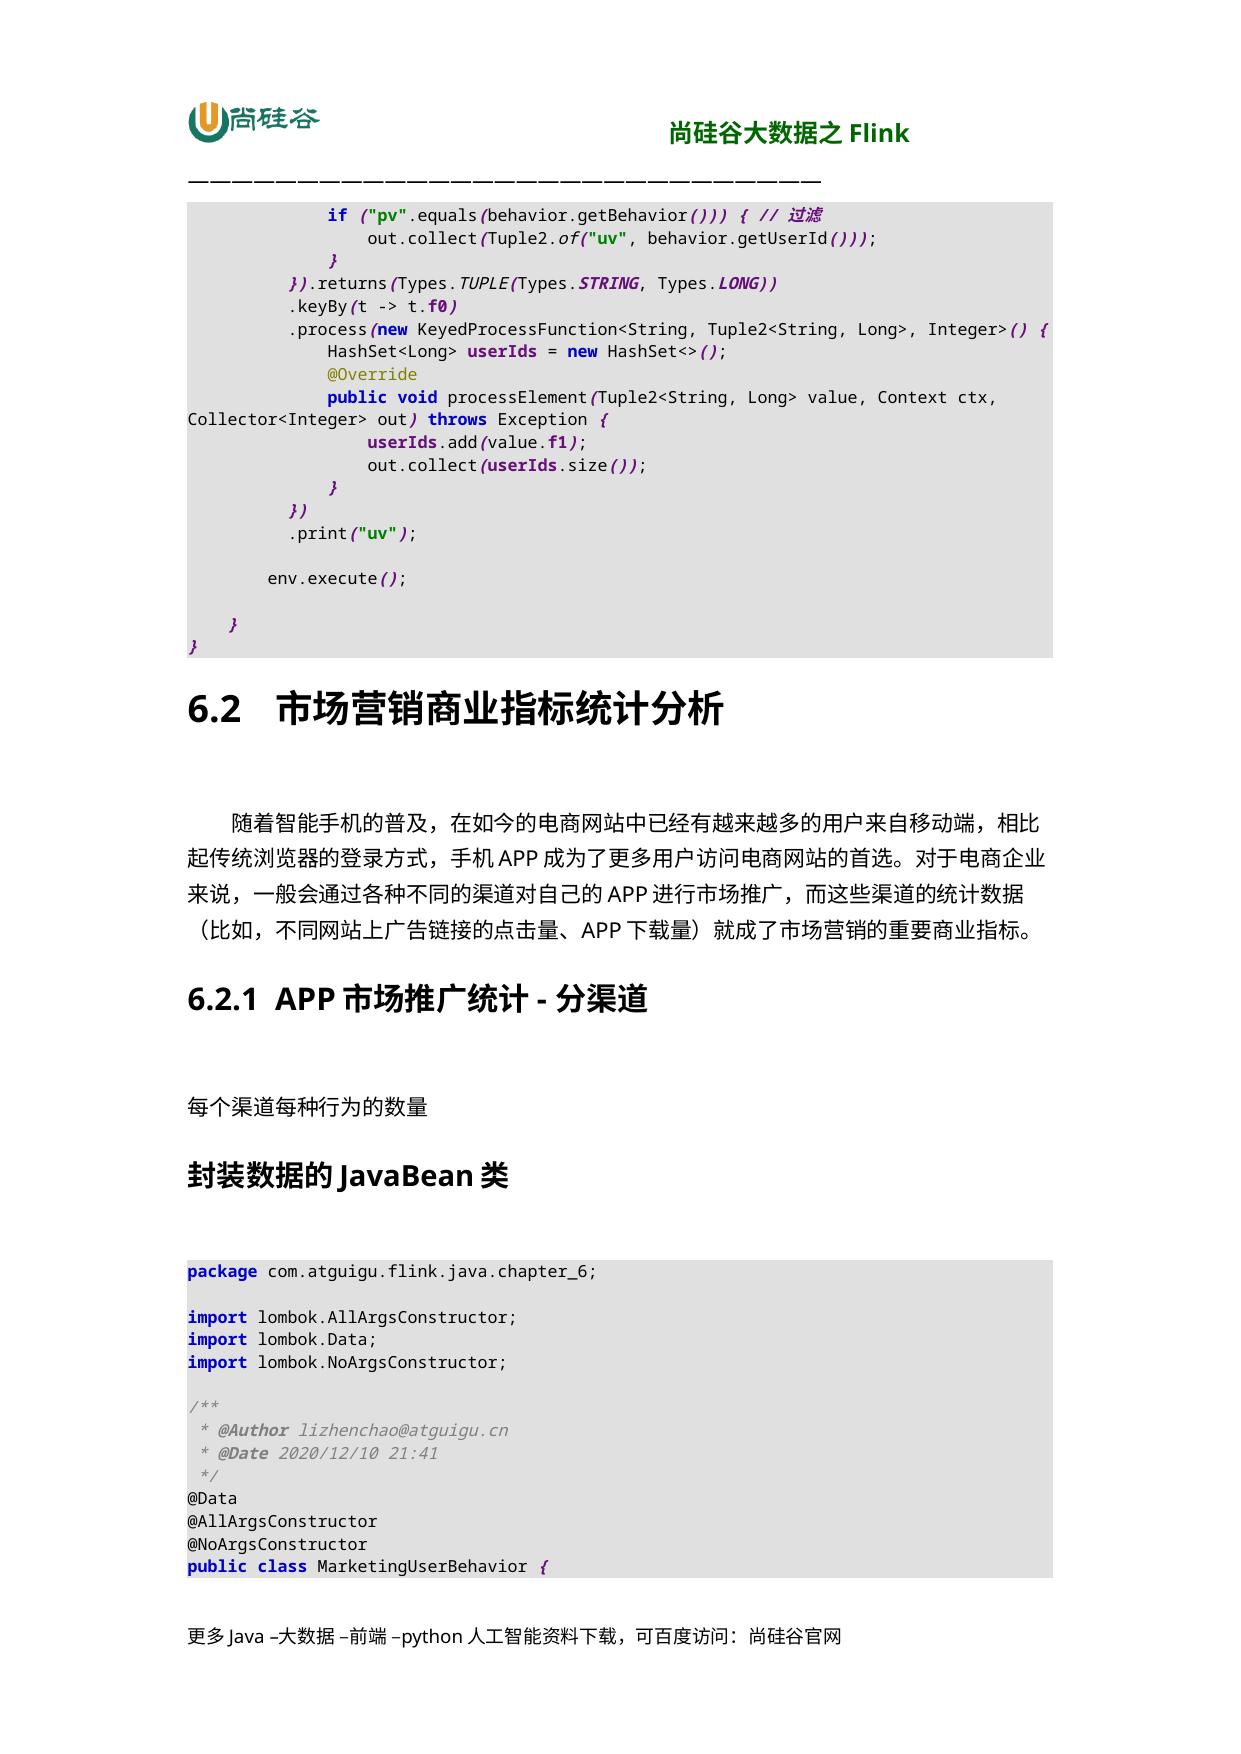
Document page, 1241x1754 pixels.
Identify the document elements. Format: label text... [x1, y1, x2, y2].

text 每个渠道每种行为的数量 [187, 1089, 1053, 1122]
text 随着智能手机的普及，在如今的电商网站中已经有越来越多的用户来自移动端，相比起传统浏览器的登录方式，手机APP成为了更多用户访问电商网站的首选。对于电商企业来说，一般会通过各种不同的渠道对自己的APP进行市场推广，而这些渠道的统计数据（比如，不同网站上广告链接的点击量、APP下载量）就成了市场营销的重要商业指标。 [187, 805, 1053, 945]
picture [187, 101, 320, 143]
subtitle 封装数据的JavaBean类 [187, 1141, 1053, 1206]
subtitle APP市场推广统计 - 分渠道 [187, 964, 1053, 1029]
subtitle 市场营销商业指标统计分析 [187, 674, 1053, 739]
